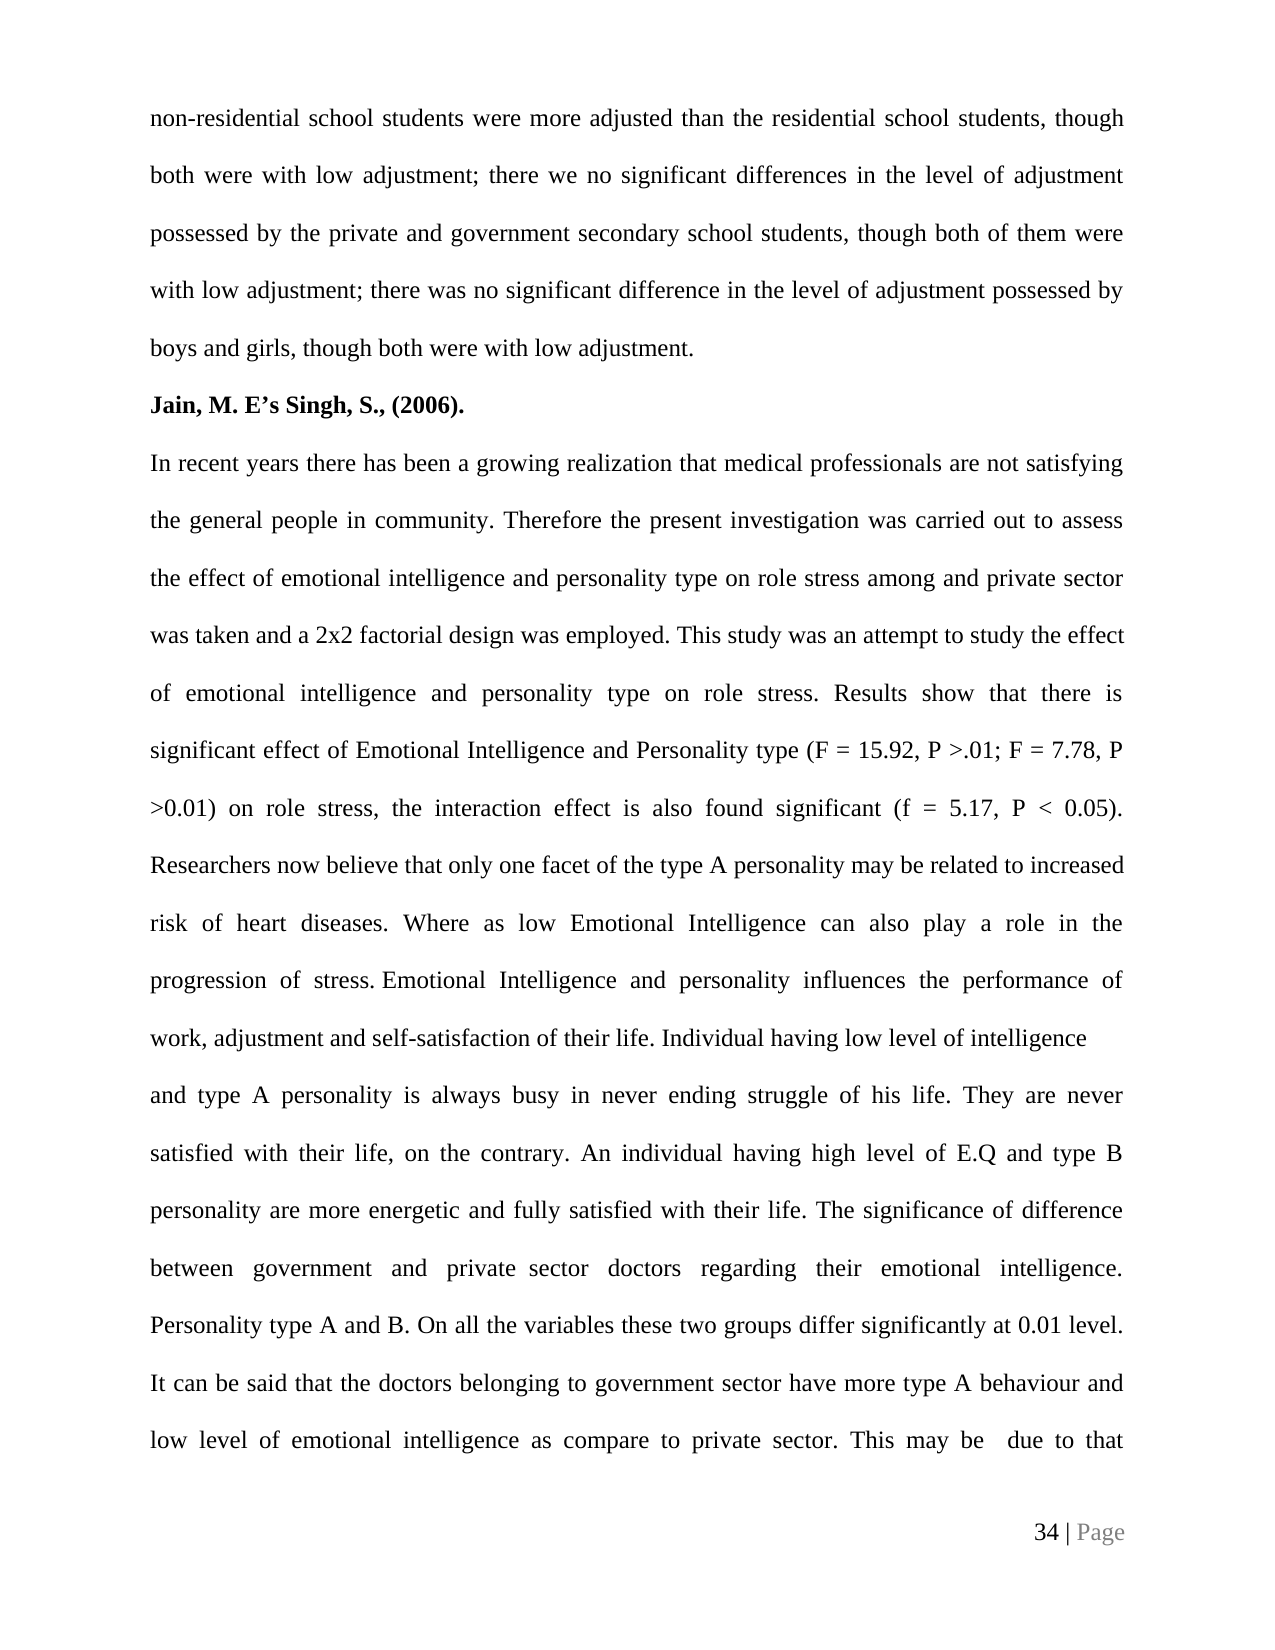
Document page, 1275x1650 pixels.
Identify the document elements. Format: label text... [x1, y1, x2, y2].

text In recent years there has been a growing realization that medical professionals are not satisfying the general people in community. Therefore the present investigation was carried out to assess the effect of emotional intelligence and personality type on role stress among and private sector was taken and a 2x2 factorial design was employed. This study was an attempt to study the effect of emotional intelligence and personality type on role stress. Results show that there is significant effect of Emotional Intelligence and Personality type (F = 15.92, P >.01; F = 7.78, P >0.01) on role stress, the interaction effect is also found significant (f = 5.17, P < 0.05). Researchers now believe that only one facet of the type A personality may be related to increased risk of heart diseases. Where as low Emotional Intelligence can also play a role in the progression of stress. Emotional Intelligence and personality influences the performance of work, adjustment and self-satisfaction of their life. Individual having low level of intelligence [150, 448, 1125, 1052]
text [150, 103, 1125, 362]
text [150, 1081, 1125, 1454]
text Jain, M. E’s Singh, S., (2006). [150, 391, 1125, 419]
